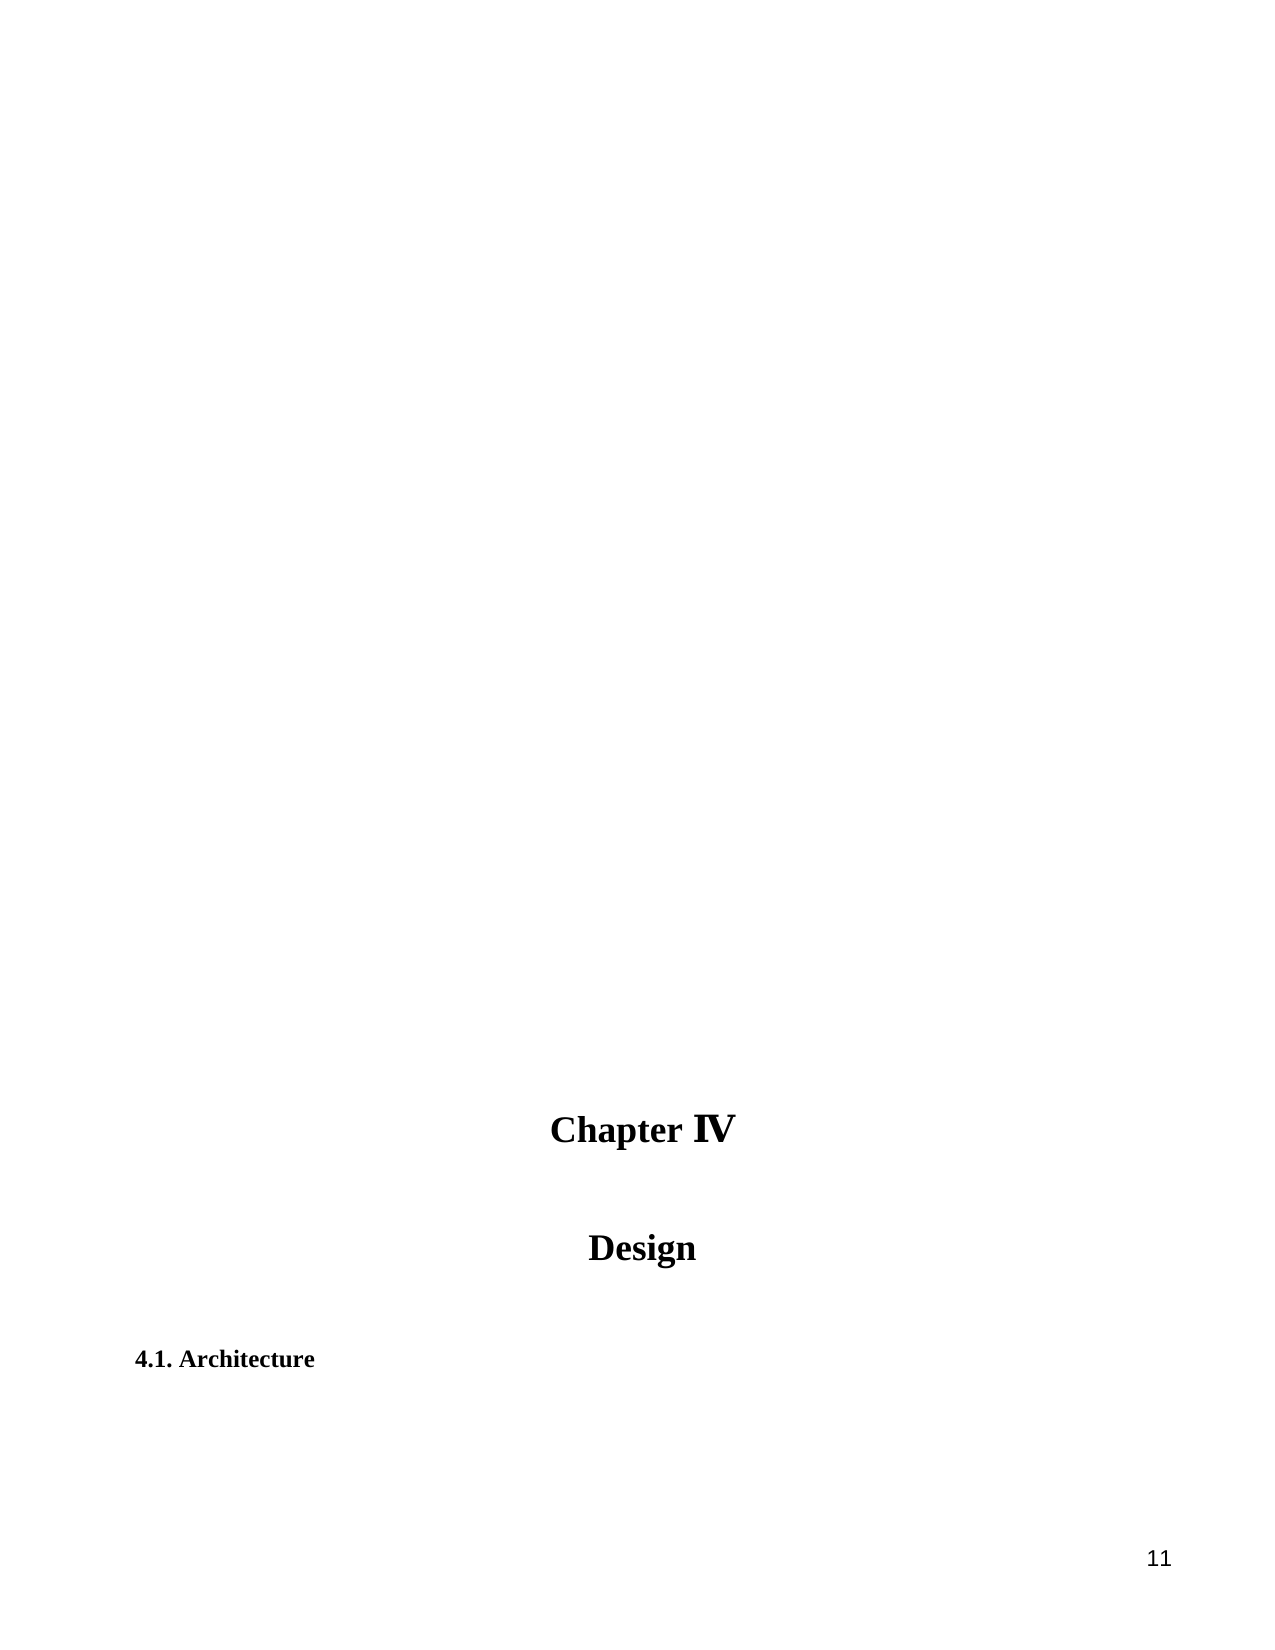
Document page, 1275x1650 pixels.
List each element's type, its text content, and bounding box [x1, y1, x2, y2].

subtitle Chapter Ⅳ [112, 1107, 1172, 1151]
subtitle 4.1. Architecture [135, 1344, 1172, 1372]
subtitle Design [112, 1226, 1172, 1269]
